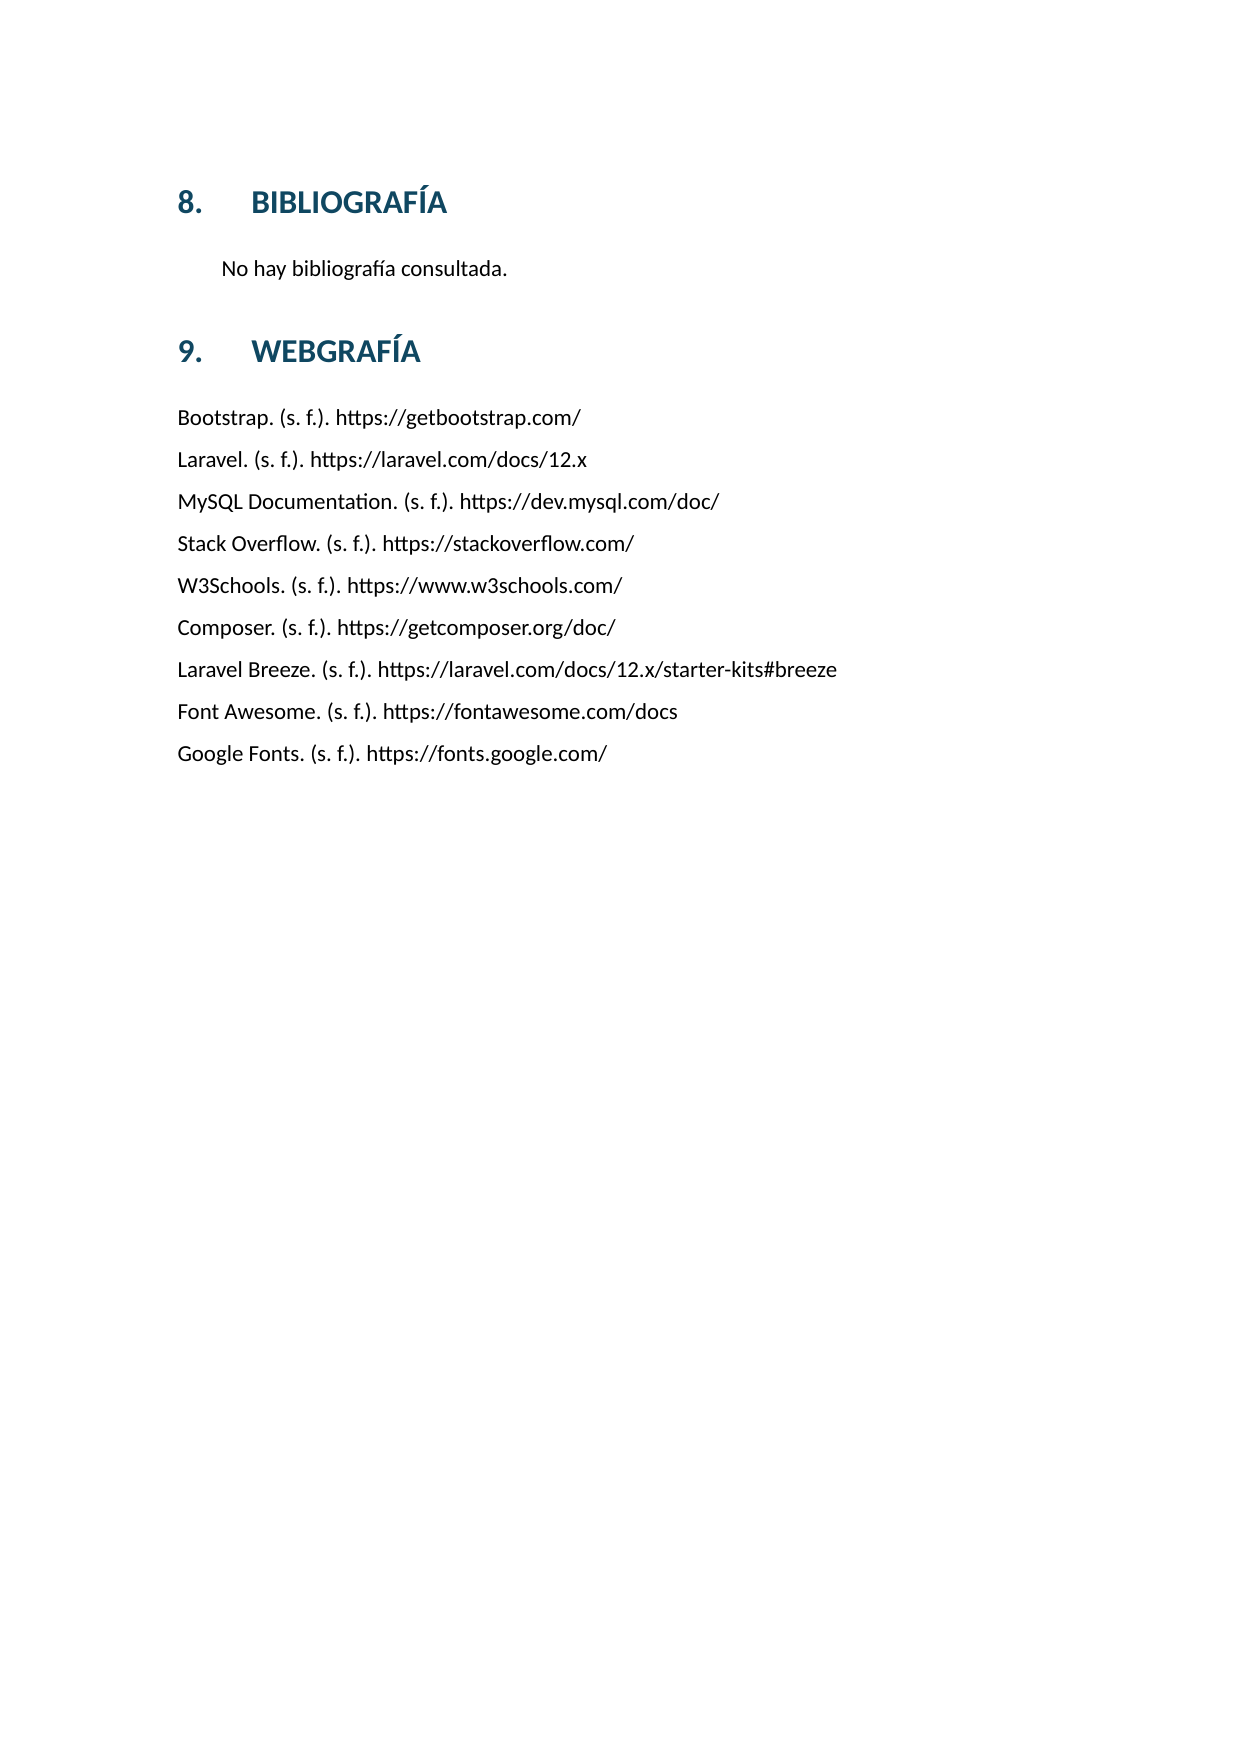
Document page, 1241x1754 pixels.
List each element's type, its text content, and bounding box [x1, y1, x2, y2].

subtitle Webgrafía [177, 330, 1063, 371]
text No hay bibliografía consultada. [177, 254, 1063, 282]
subtitle Bibliografía [177, 181, 1063, 222]
text Bootstrap. (s. f.). https://getbootstrap.com/ Laravel. (s. f.). https://laravel.com/docs/12.x MySQL Documentation. (s. f.). https://dev.mysql.com/doc/ Stack Overflow. (s. f.). https://stackoverflow.com/ W3Schools. (s. f.). https://www.w3schools.com/ Composer. (s. f.). https://getcomposer.org/doc/ Laravel Breeze. (s. f.). https://laravel.com/docs/12.x/starter-kits#breeze Font Awesome. (s. f.). https://fontawesome.com/docs Google Fonts. (s. f.). https://fonts.google.com/ [177, 403, 1063, 767]
